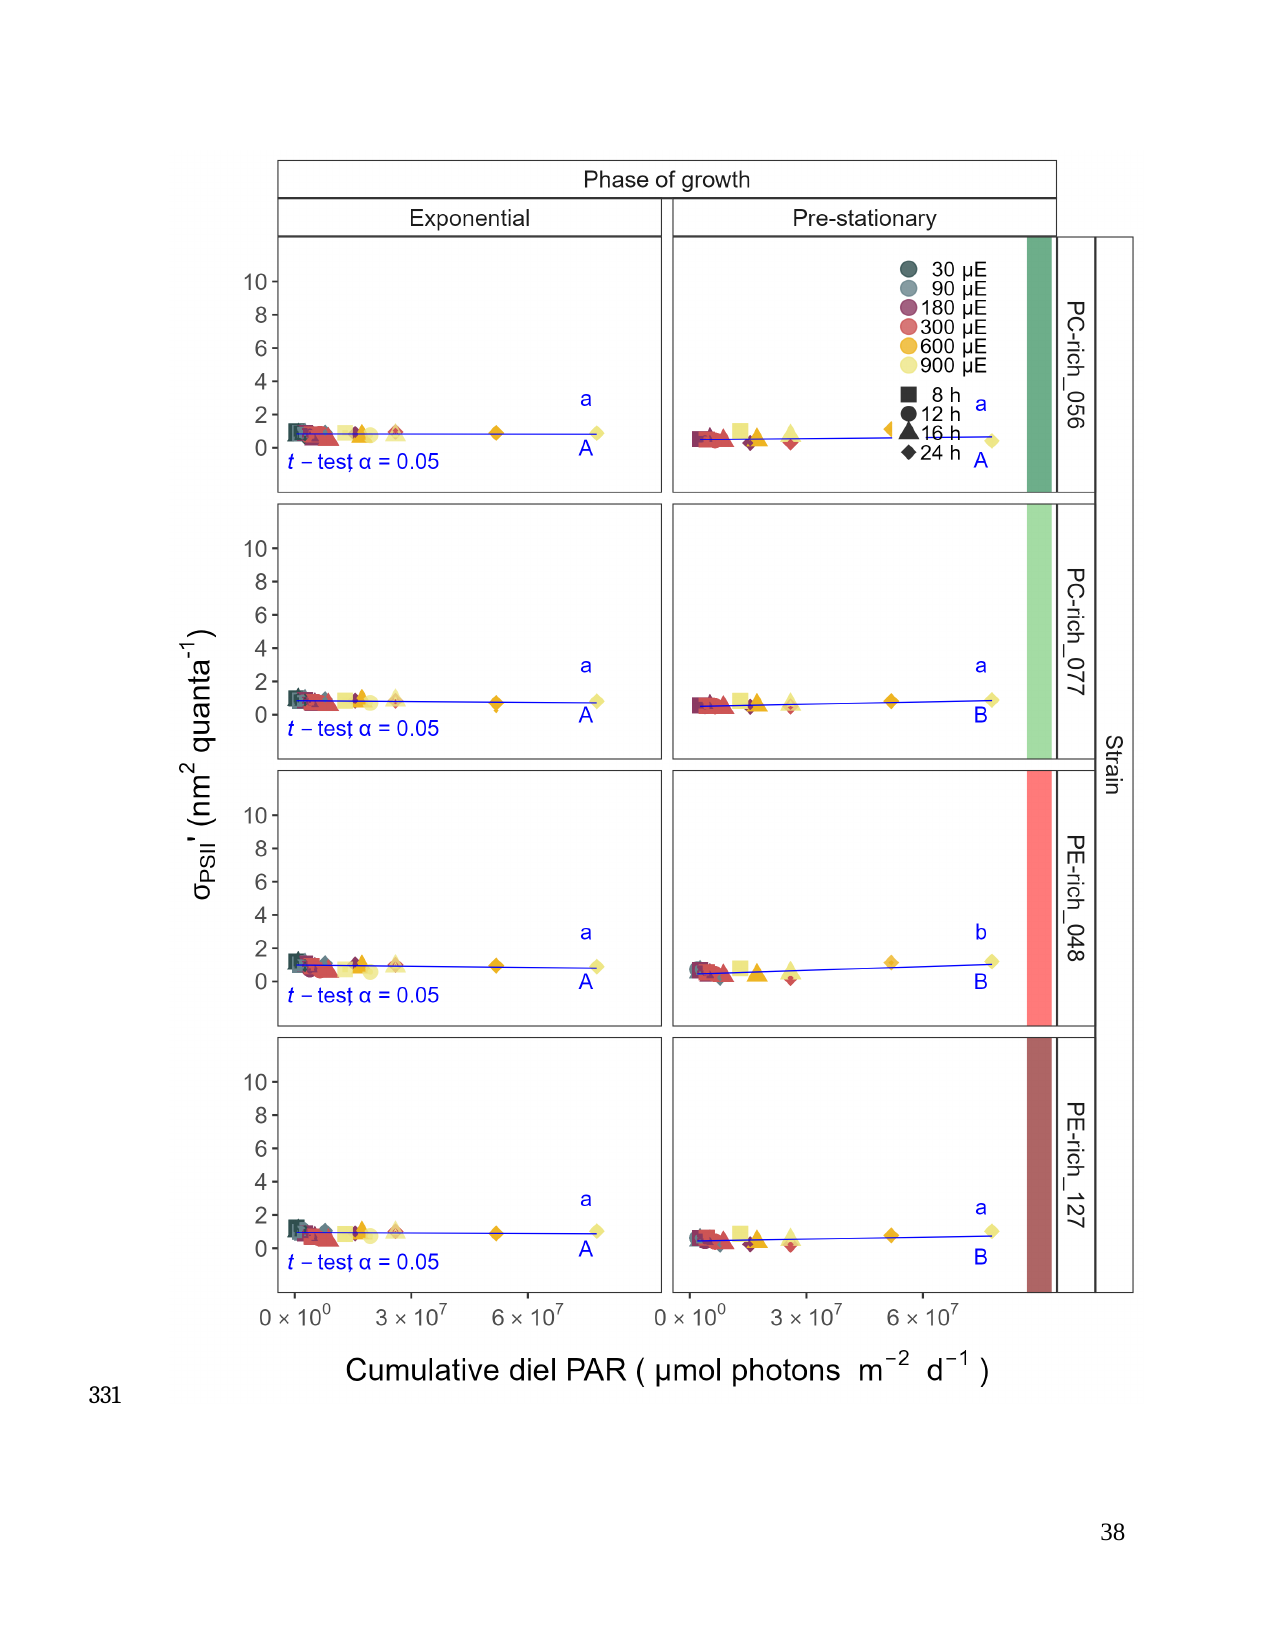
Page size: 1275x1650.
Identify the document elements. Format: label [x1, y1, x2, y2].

picture [168, 150, 1144, 1404]
